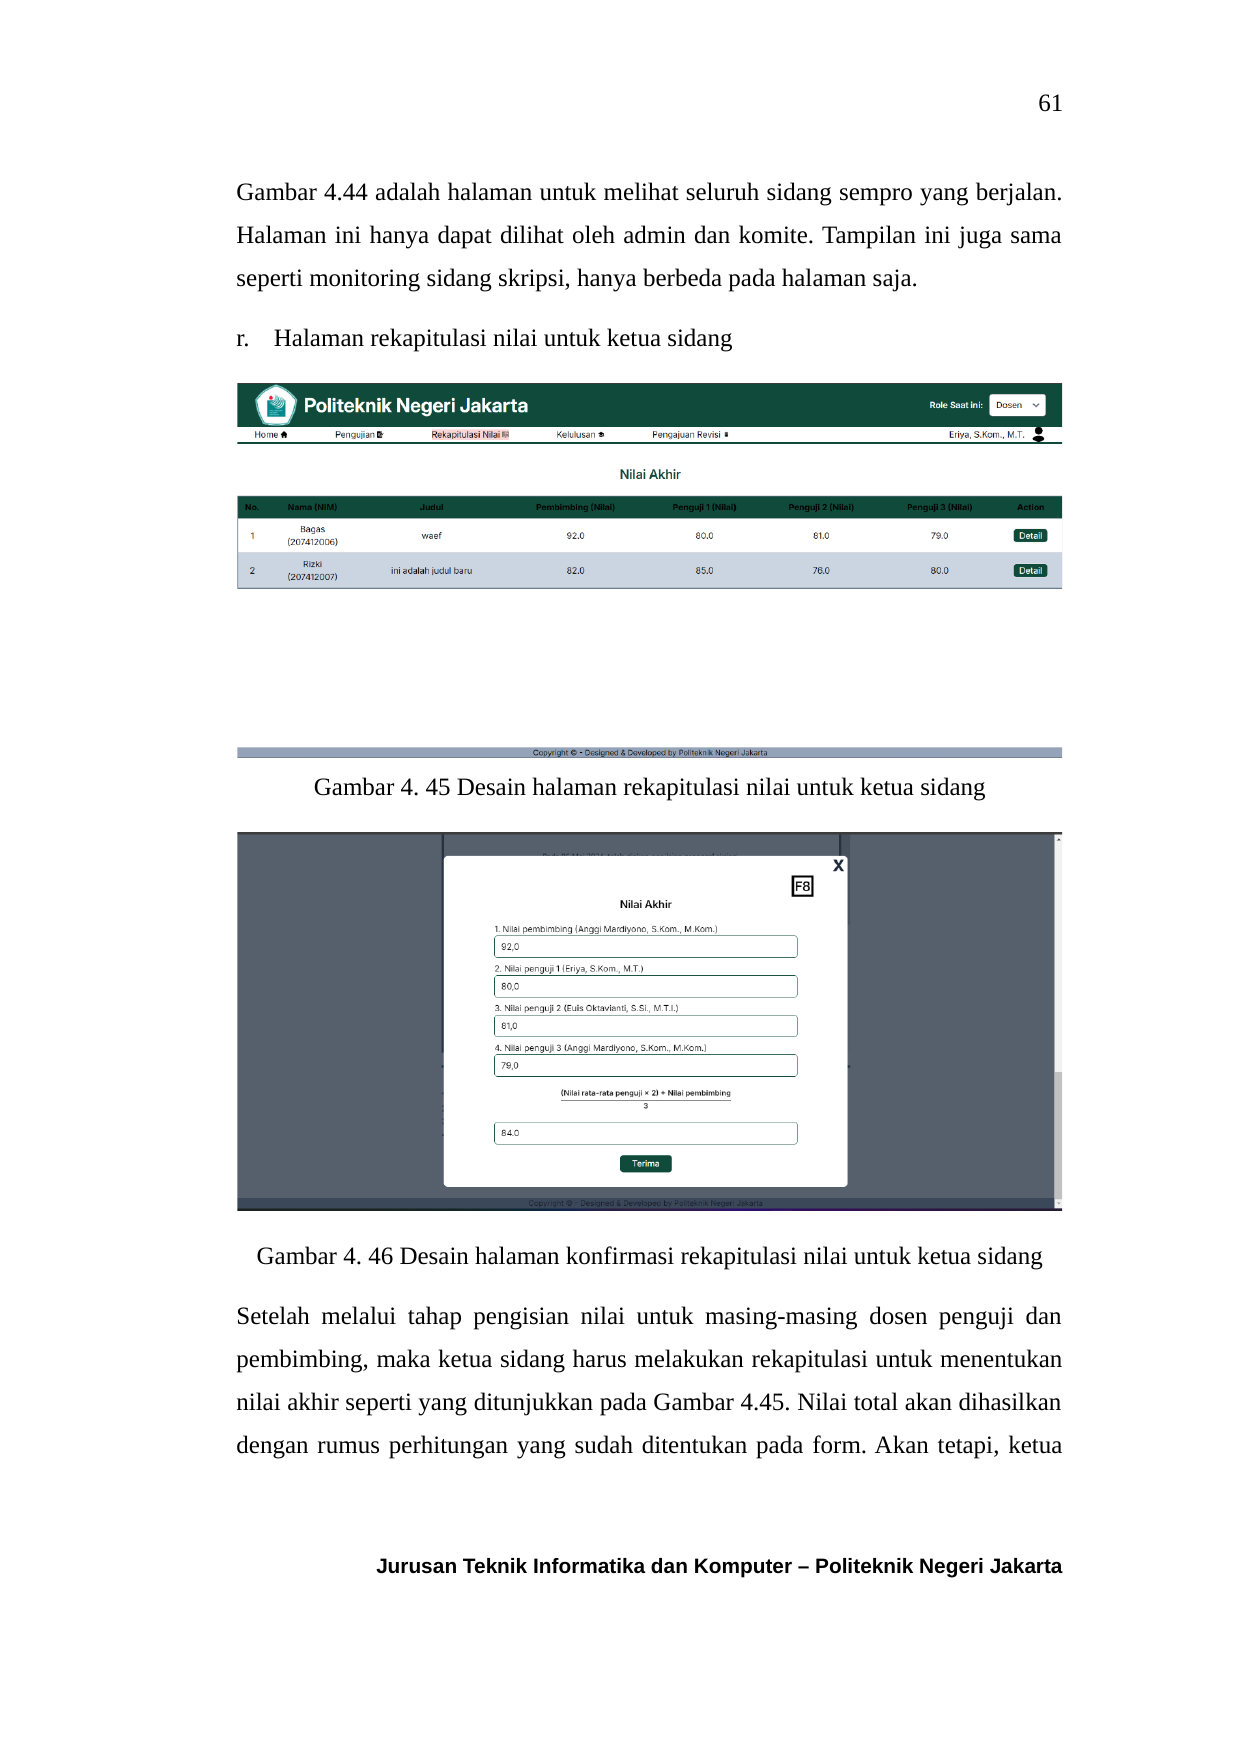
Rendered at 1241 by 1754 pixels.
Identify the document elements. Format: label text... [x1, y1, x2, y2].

text Gambar 4. 46 Desain halaman konfirmasi rekapitulasi nilai untuk ketua sidang [236, 1241, 1063, 1270]
picture [237, 832, 1063, 1211]
picture [237, 383, 1063, 758]
list Halaman rekapitulasi nilai untuk ketua sidang [236, 323, 1063, 352]
text Gambar 4.44 adalah halaman untuk melihat seluruh sidang sempro yang berjalan. Halaman ini hanya dapat dilihat oleh admin dan komite. Tampilan ini juga sama seperti monitoring sidang skripsi, hanya berbeda pada halaman saja. [236, 177, 1063, 292]
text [236, 1301, 1063, 1459]
